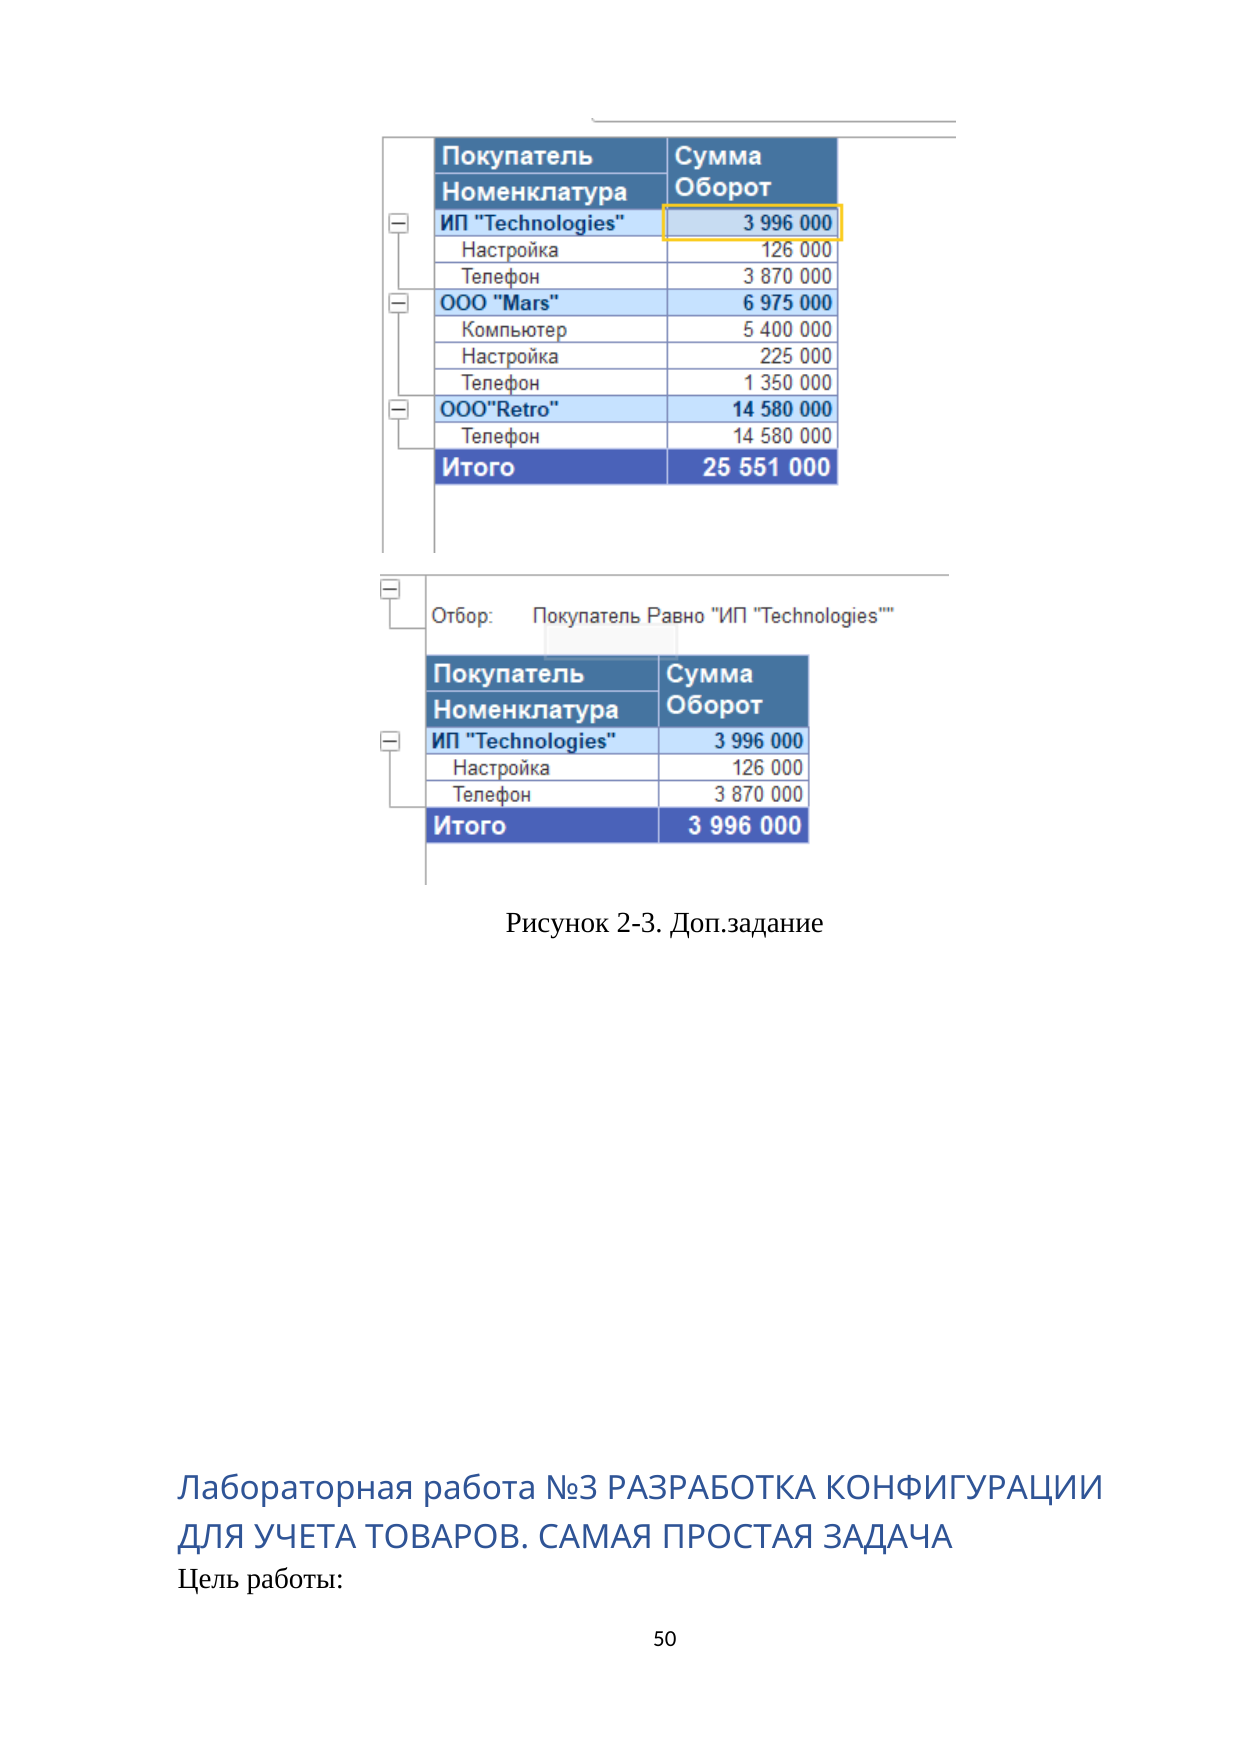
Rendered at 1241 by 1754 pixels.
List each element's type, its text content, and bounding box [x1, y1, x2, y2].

picture [380, 573, 949, 885]
text Цель работы: [177, 1562, 1152, 1595]
picture [373, 118, 956, 553]
text Рисунок 2-3. Доп.задание [177, 905, 1152, 939]
subtitle Лабораторная работа №3 РАЗРАБОТКА КОНФИГУРАЦИИ ДЛЯ УЧЕТА ТОВАРОВ. САМАЯ ПРОСТАЯ ЗАДАЧА [177, 1464, 1152, 1558]
